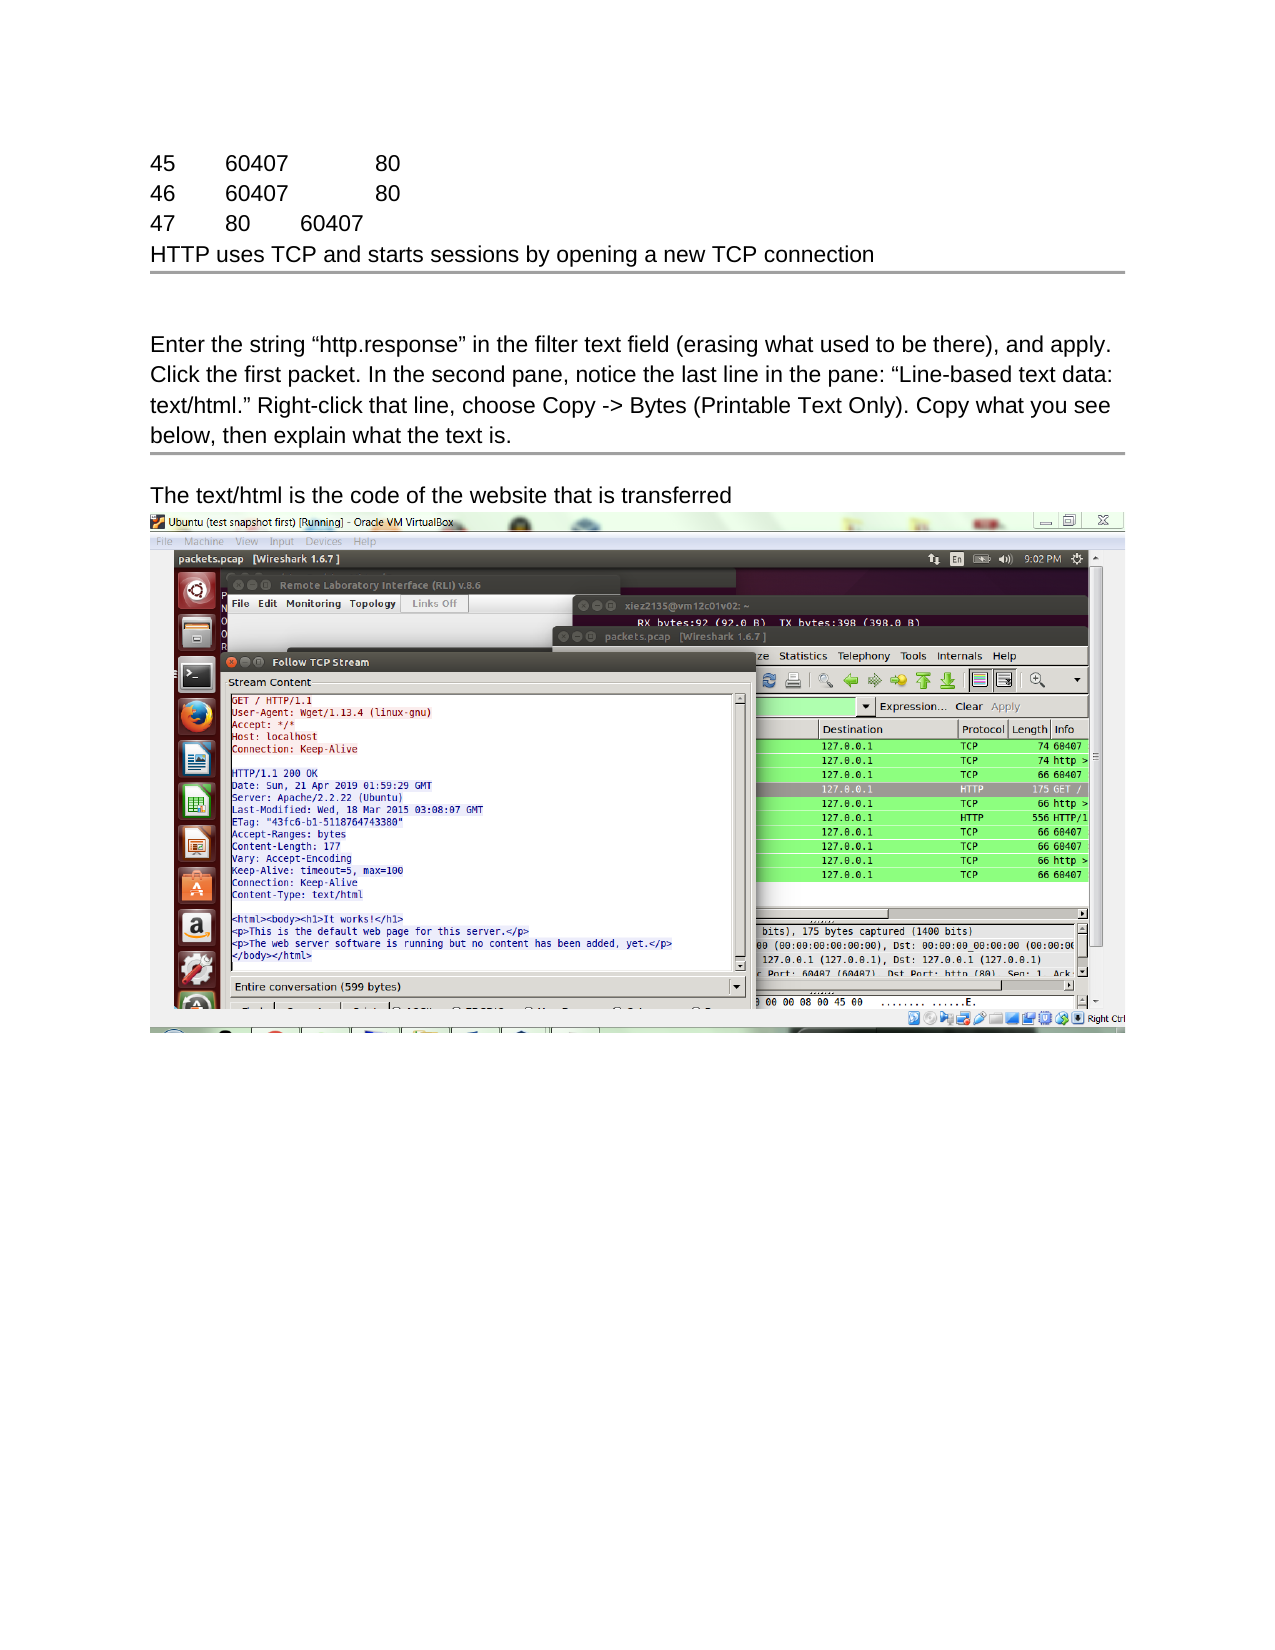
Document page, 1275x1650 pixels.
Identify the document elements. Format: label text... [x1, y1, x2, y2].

text The text/html is the code of the website that is transferred [150, 482, 1125, 509]
picture [150, 512, 1125, 1033]
text HTTP uses TCP and starts sessions by opening a new TCP connection [150, 241, 1125, 267]
text 45 60407 80 [150, 150, 1125, 176]
text 46 60407 80 [150, 180, 1125, 207]
text 47 80 60407 [150, 210, 1125, 237]
text Enter the string “http.response” in the filter text field (erasing what used to be there), and apply. Click the first packet. In the second pane, notice the last line in the pane: “Line-based text data: text/html.” Right-click that line, choose Copy -> Bytes (Printable Text Only). Copy what you see below, then explain what the text is. [150, 331, 1125, 448]
